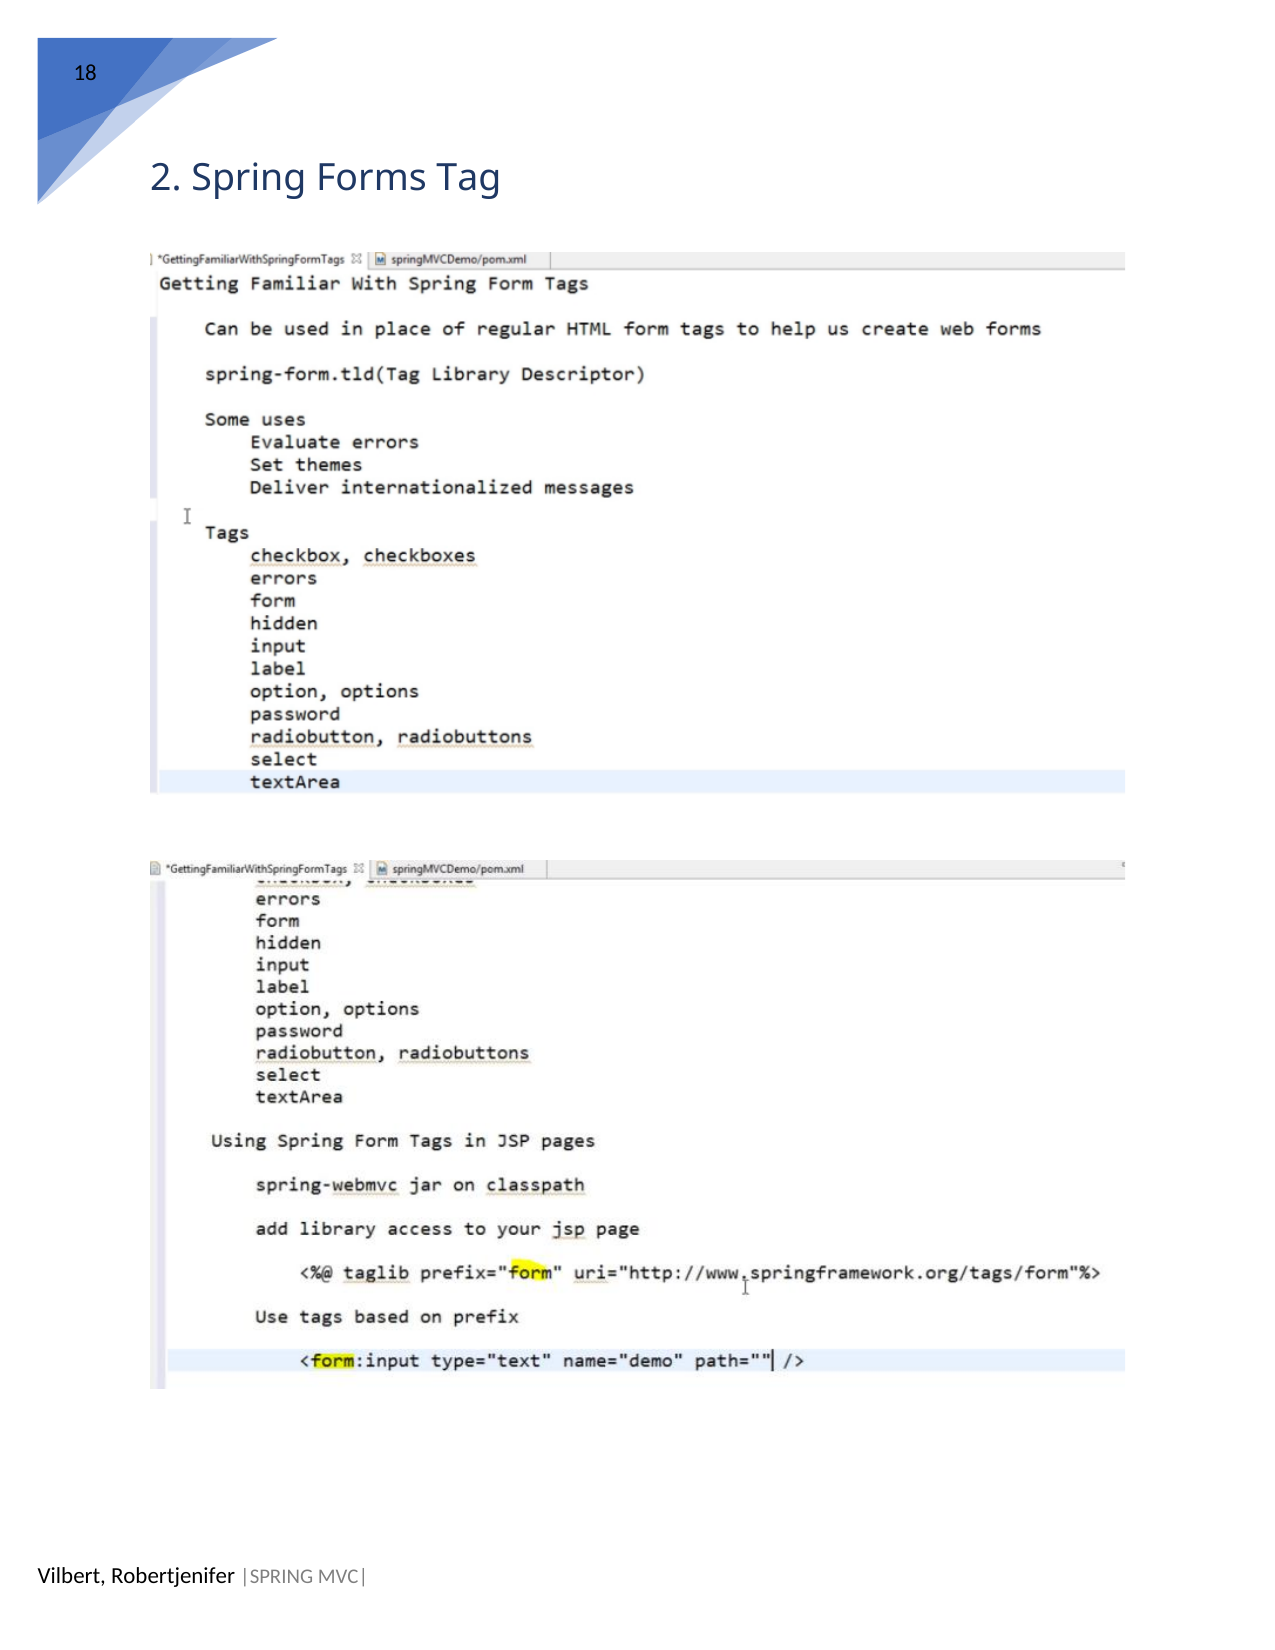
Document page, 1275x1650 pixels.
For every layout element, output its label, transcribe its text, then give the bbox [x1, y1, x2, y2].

picture [150, 860, 1125, 1389]
subtitle 2. Spring Forms Tag [150, 150, 1125, 201]
picture [150, 252, 1125, 795]
picture [37, 37, 279, 206]
